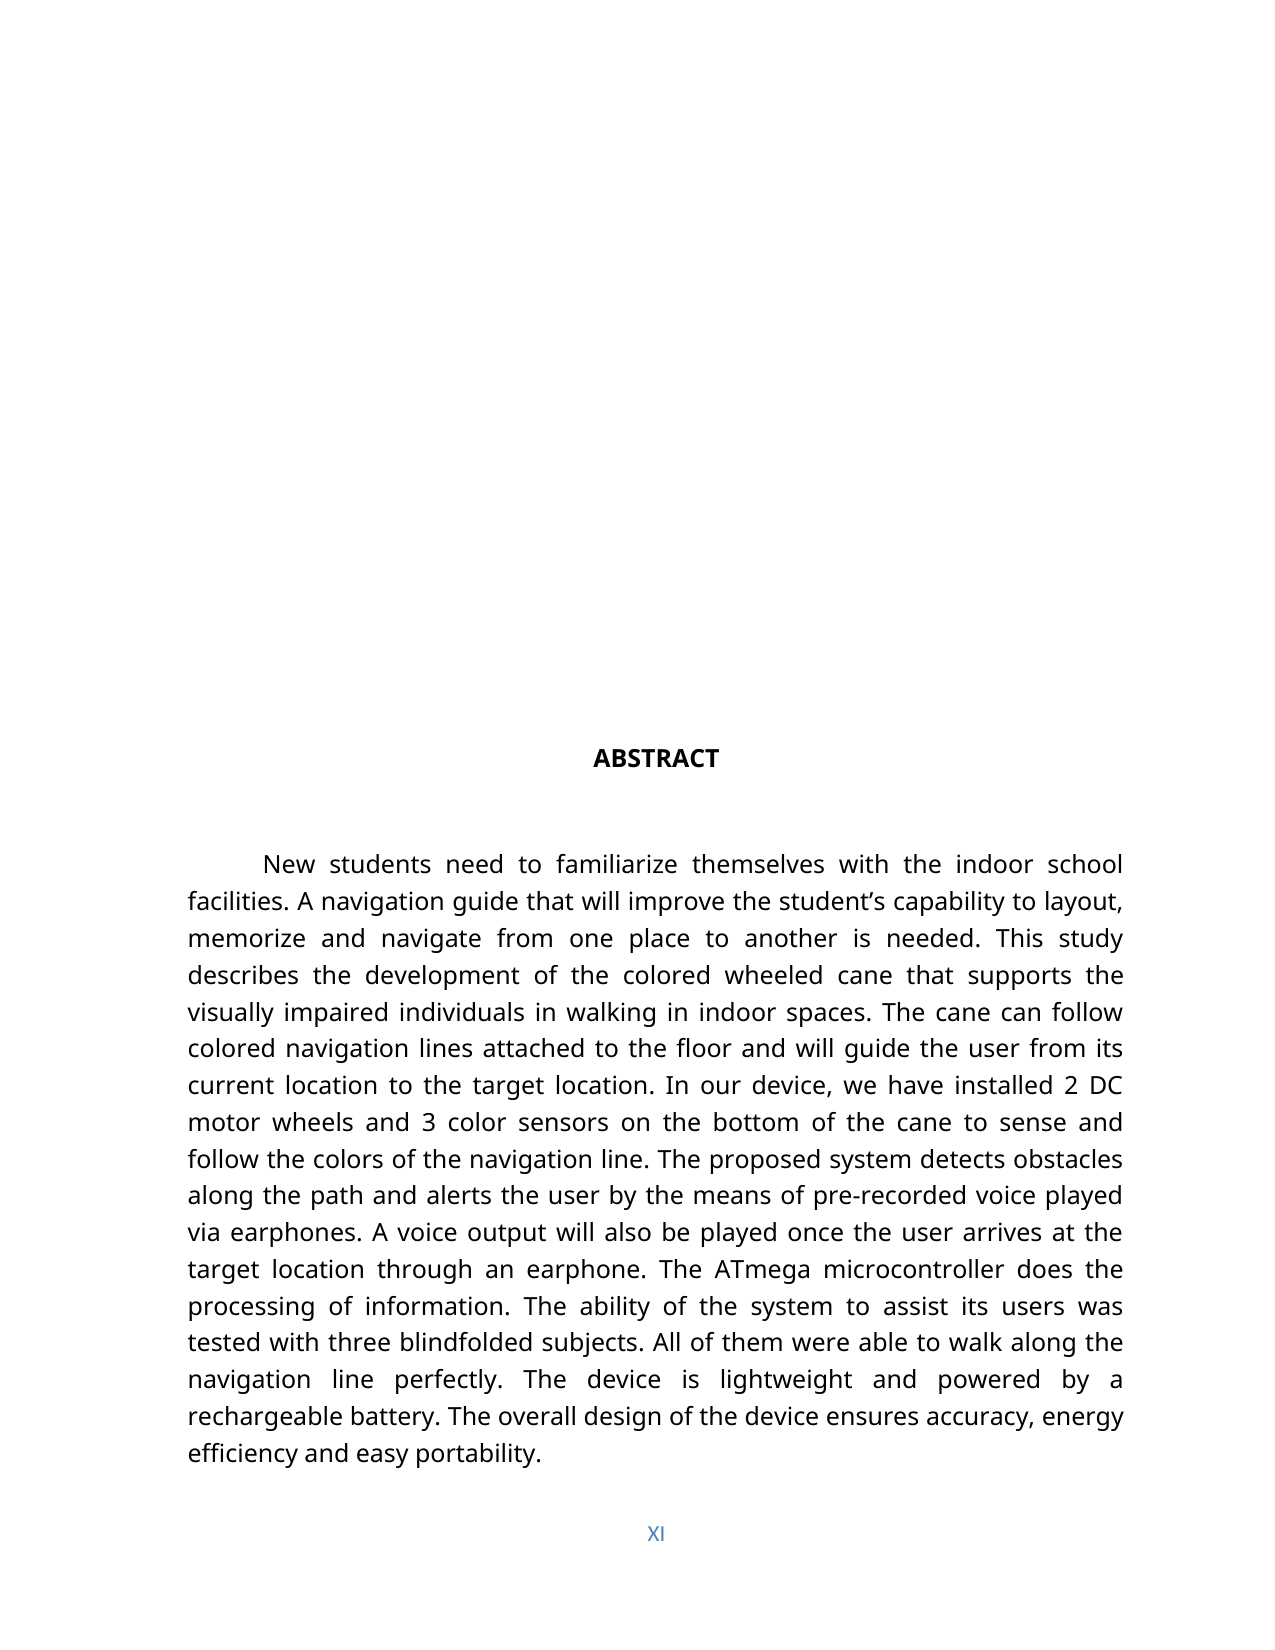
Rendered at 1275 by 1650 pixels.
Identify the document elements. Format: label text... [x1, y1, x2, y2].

text New students need to familiarize themselves with the indoor school facilities. A navigation guide that will improve the student’s capability to layout, memorize and navigate from one place to another is needed. This study describes the development of the colored wheeled cane that supports the visually impaired individuals in walking in indoor spaces. The cane can follow colored navigation lines attached to the floor and will guide the user from its current location to the target location. In our device, we have installed 2 DC motor wheels and 3 color sensors on the bottom of the cane to sense and follow the colors of the navigation line. The proposed system detects obstacles along the path and alerts the user by the means of pre-recorded voice played via earphones. A voice output will also be played once the user arrives at the target location through an earphone. The ATmega microcontroller does the processing of information. The ability of the system to assist its users was tested with three blindfolded subjects. All of them were able to walk along the navigation line perfectly. The device is lightweight and powered by a rechargeable battery. The overall design of the device ensures accuracy, energy efficiency and easy portability. [187, 847, 1125, 1469]
text ABSTRACT [187, 740, 1125, 774]
